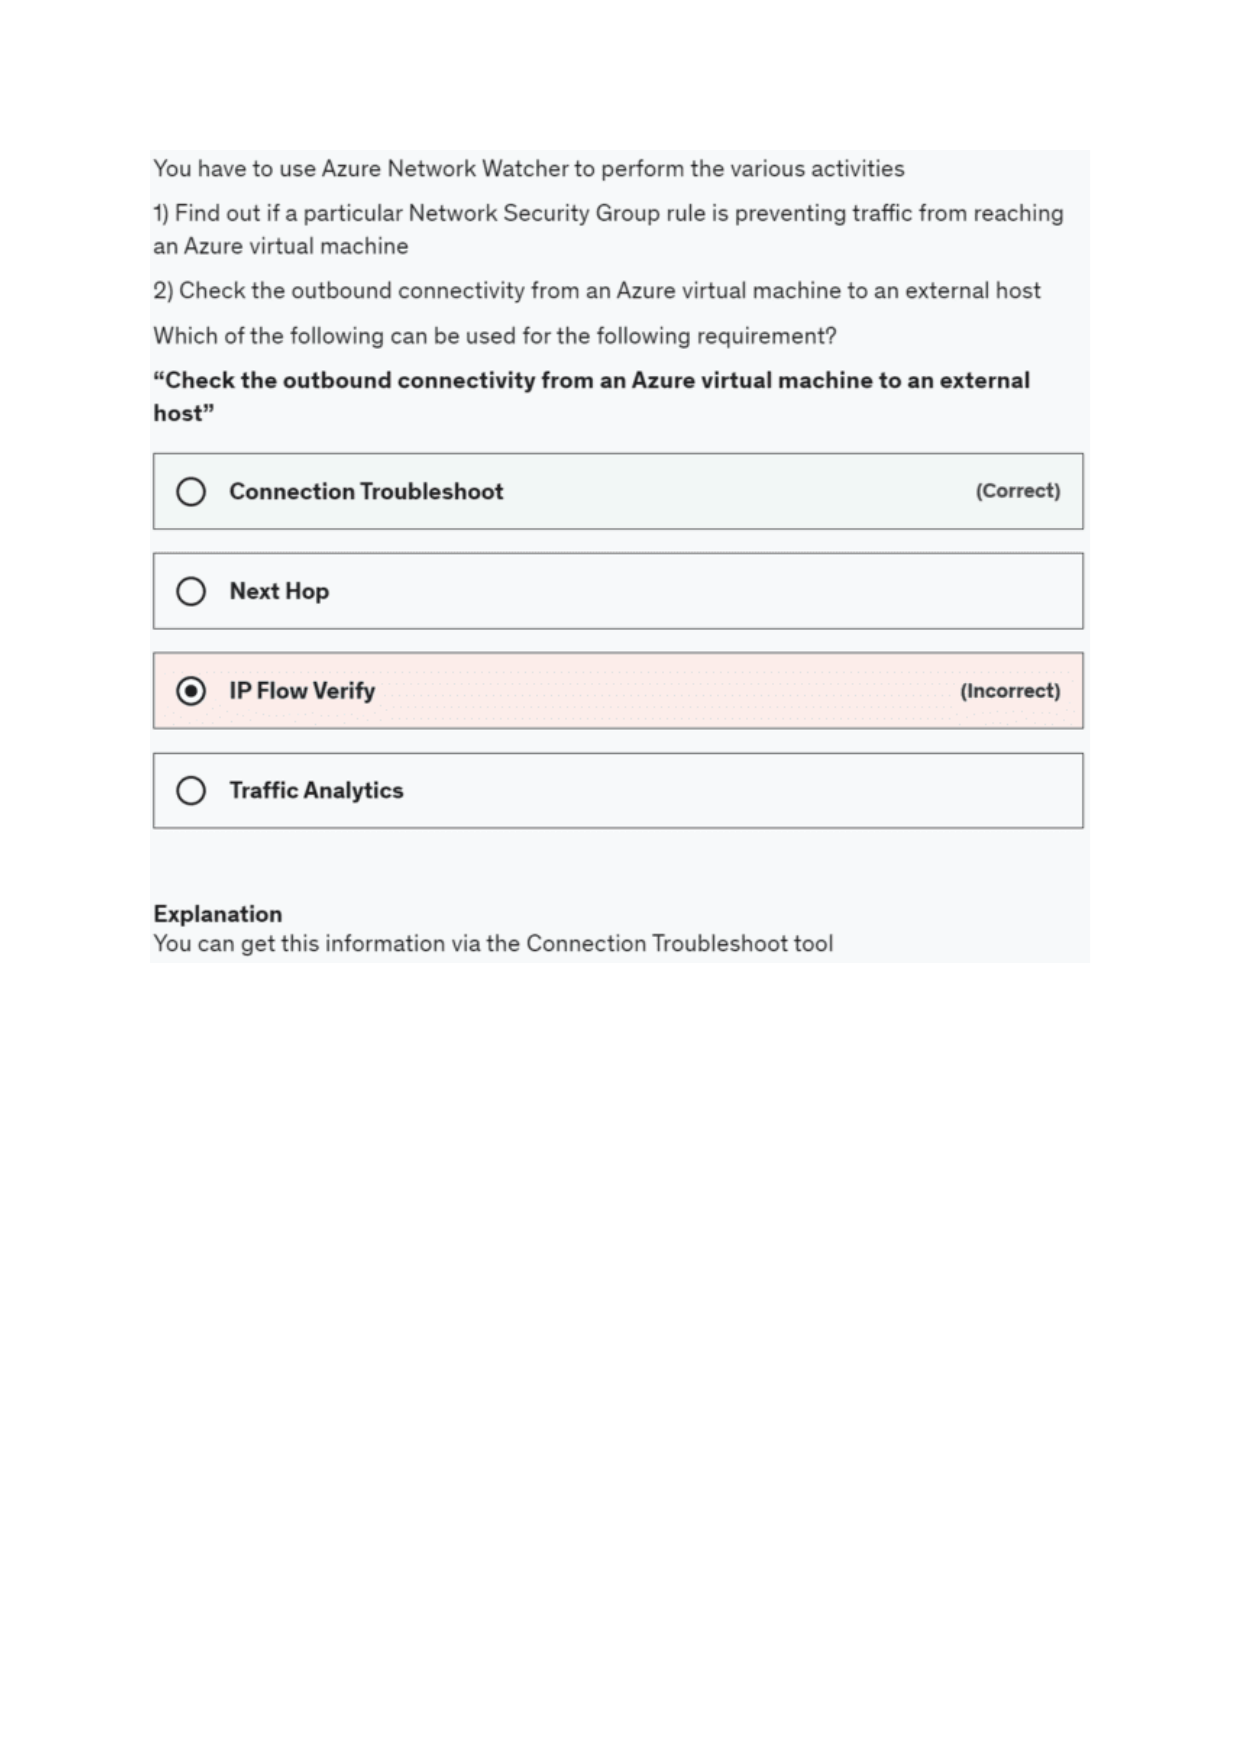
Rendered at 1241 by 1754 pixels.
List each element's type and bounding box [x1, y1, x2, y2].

picture [150, 150, 1091, 963]
